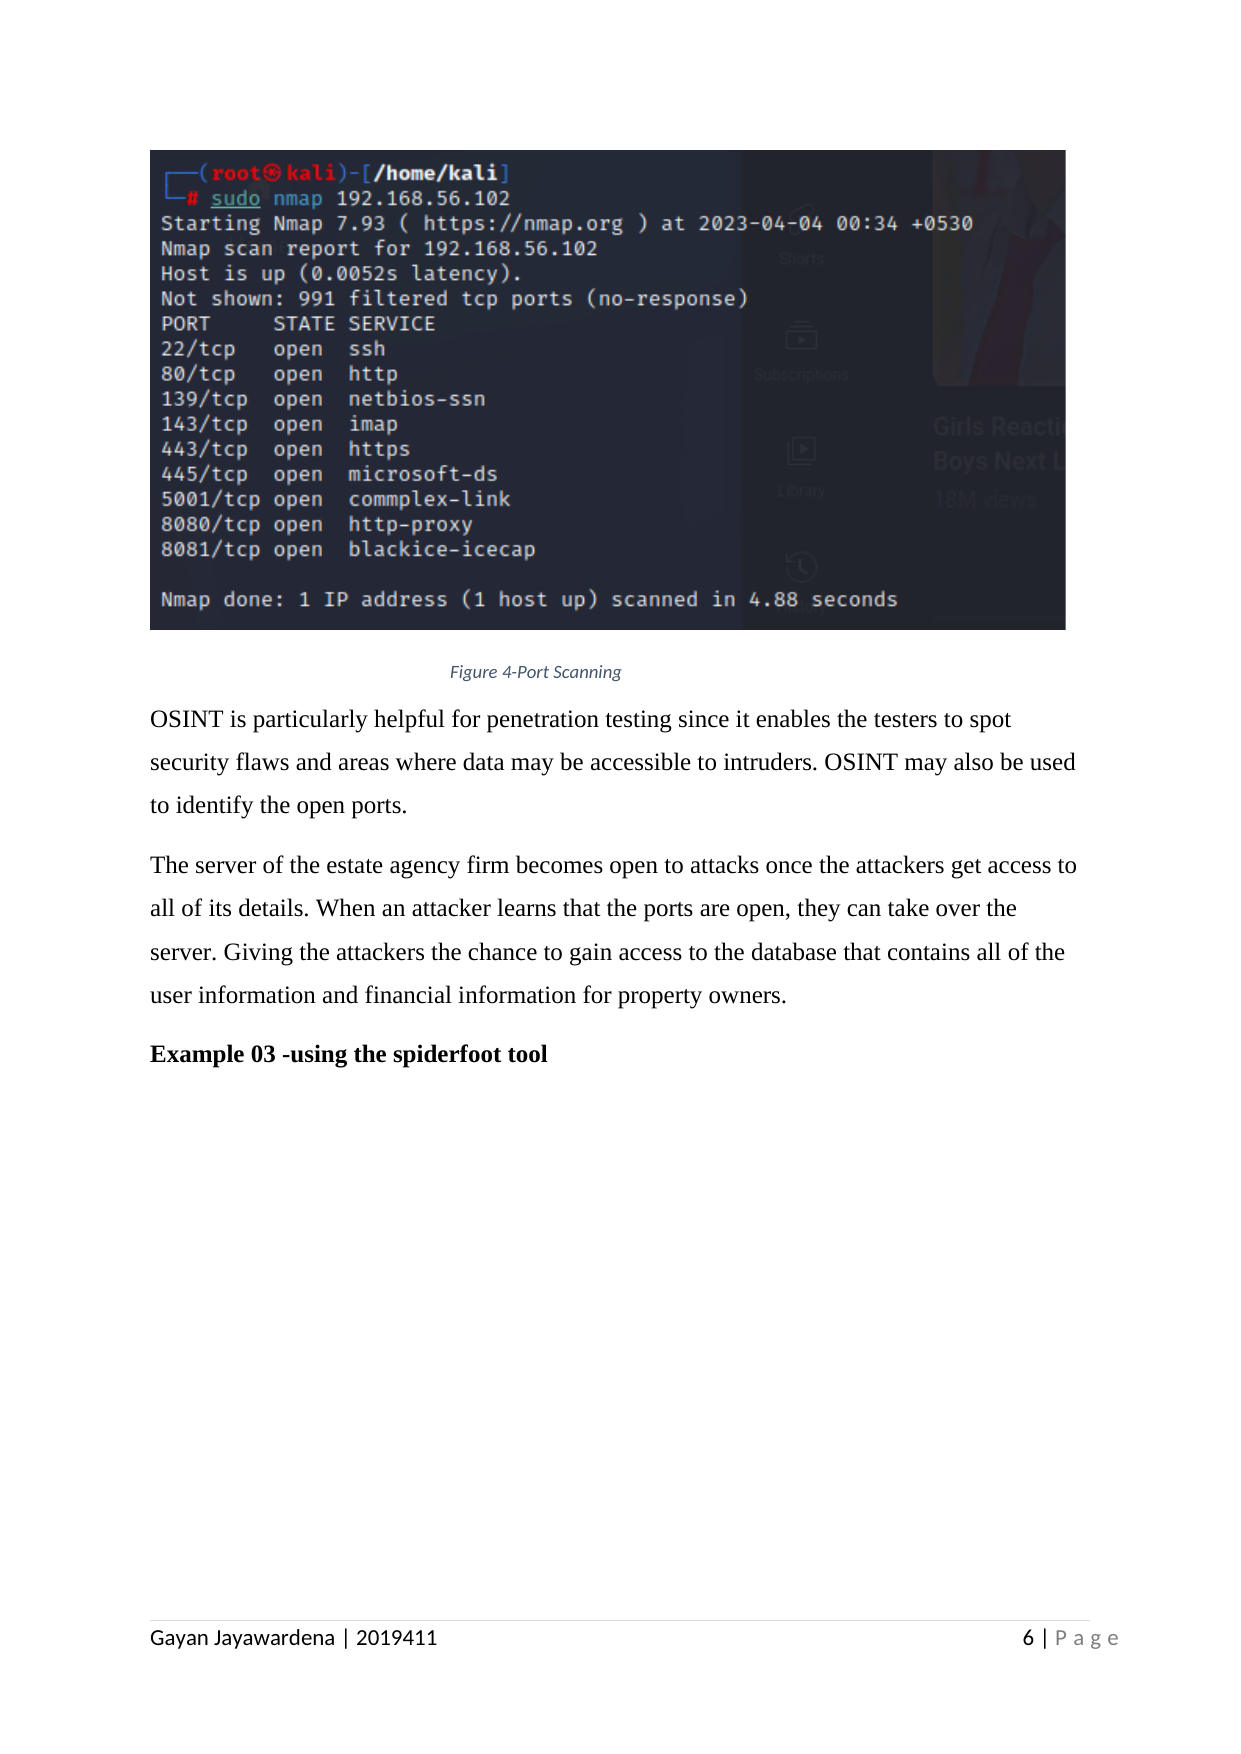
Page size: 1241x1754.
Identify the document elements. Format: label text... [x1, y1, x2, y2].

text OSINT is particularly helpful for penetration testing since it enables the testers to spot security flaws and areas where data may be accessible to intruders. OSINT may also be used to identify the open ports. [150, 704, 1090, 819]
text Example 03 -using the spiderfoot tool [150, 1039, 1090, 1068]
picture [150, 150, 1066, 630]
text The server of the estate agency firm becomes open to attacks once the attackers get access to all of its details. When an attacker learns that the ports are open, they can take over the server. Giving the attackers the chance to gain access to the database that contains all of the user information and financial information for property owners. [150, 850, 1090, 1008]
